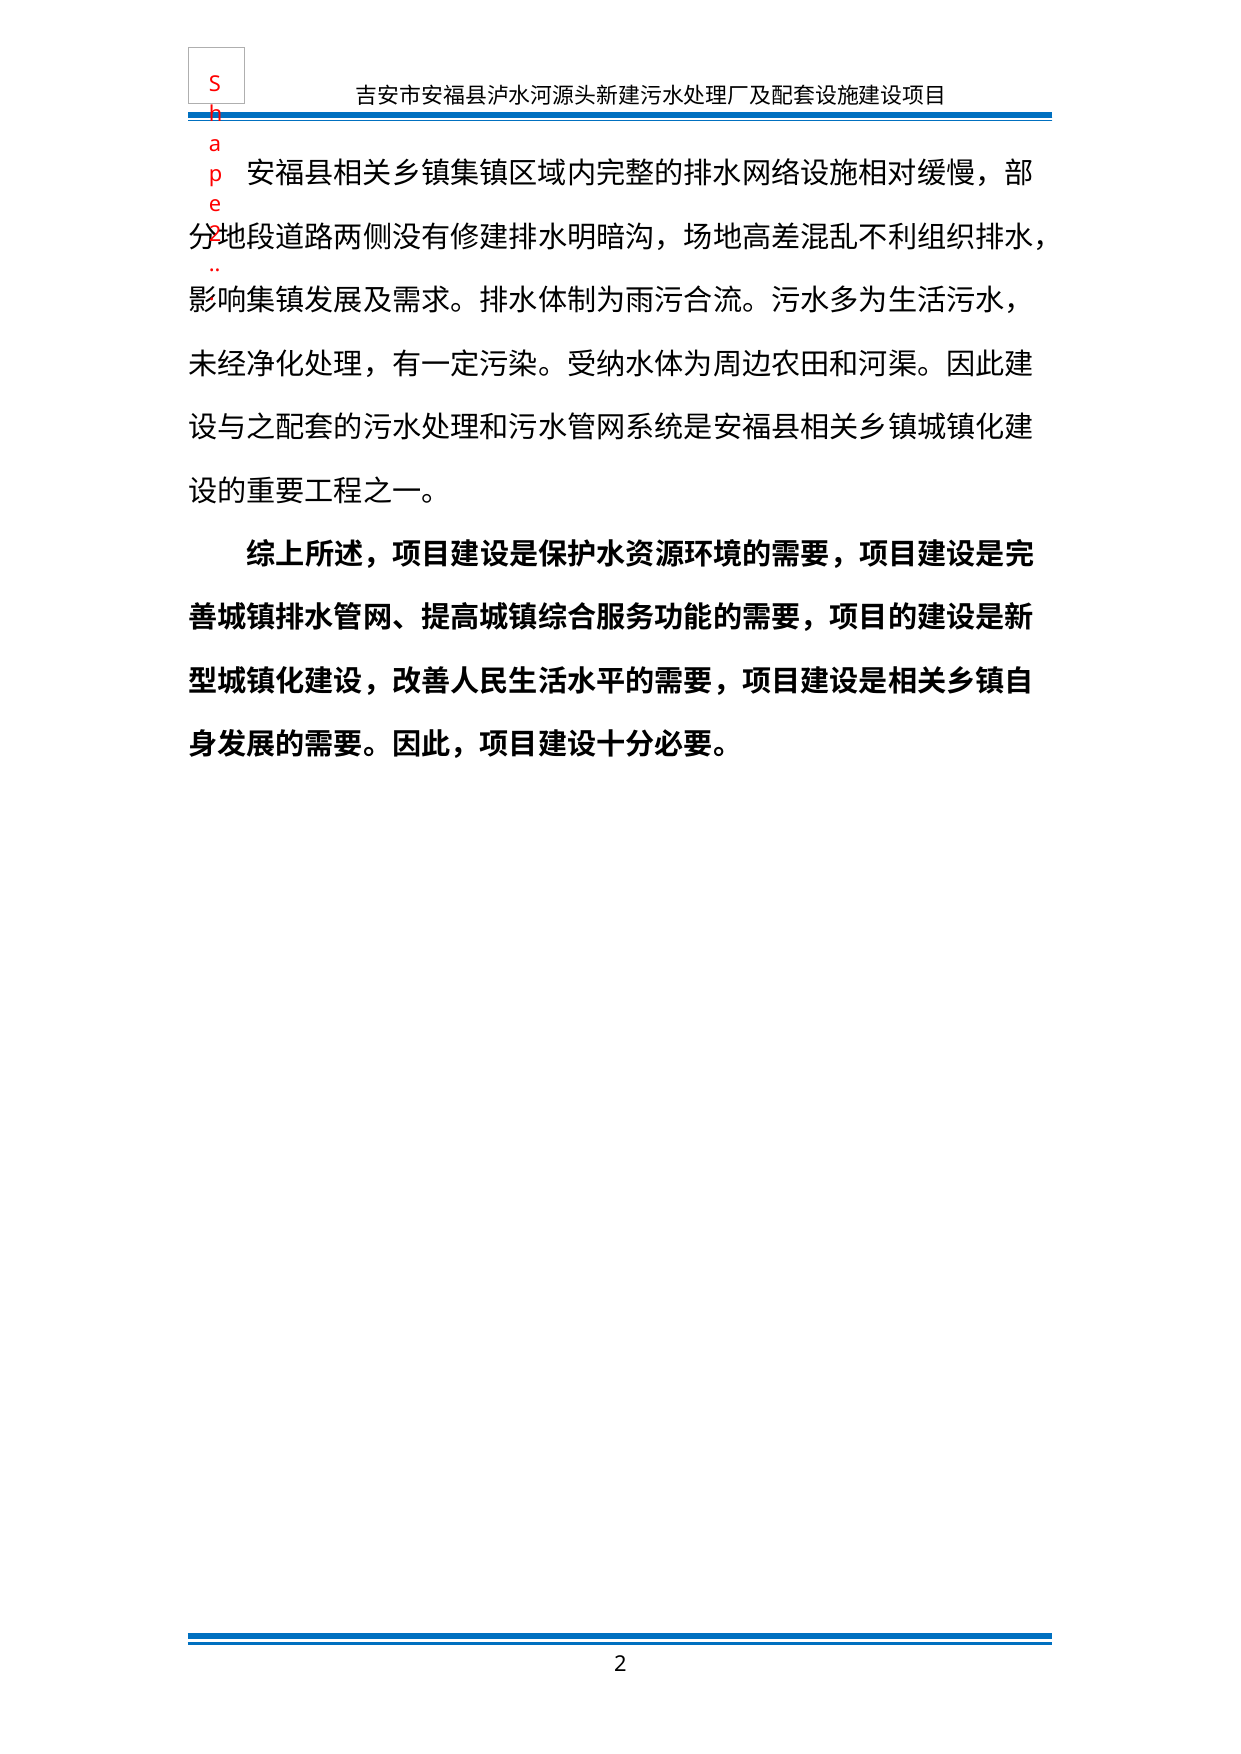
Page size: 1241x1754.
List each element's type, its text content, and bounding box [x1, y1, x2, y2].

text 综上所述，项目建设是保护水资源环境的需要，项目建设是完善城镇排水管网、提高城镇综合服务功能的需要，项目的建设是新型城镇化建设，改善人民生活水平的需要，项目建设是相关乡镇自身发展的需要。因此，项目建设十分必要。 [188, 531, 1052, 763]
text 安福县相关乡镇集镇区域内完整的排水网络设施相对缓慢，部分地段道路两侧没有修建排水明暗沟，场地高差混乱不利组织排水，影响集镇发展及需求。排水体制为雨污合流。污水多为生活污水，未经净化处理，有一定污染。受纳水体为周边农田和河渠。因此建设与之配套的污水处理和污水管网系统是安福县相关乡镇城镇化建设的重要工程之一。 [188, 150, 1052, 509]
